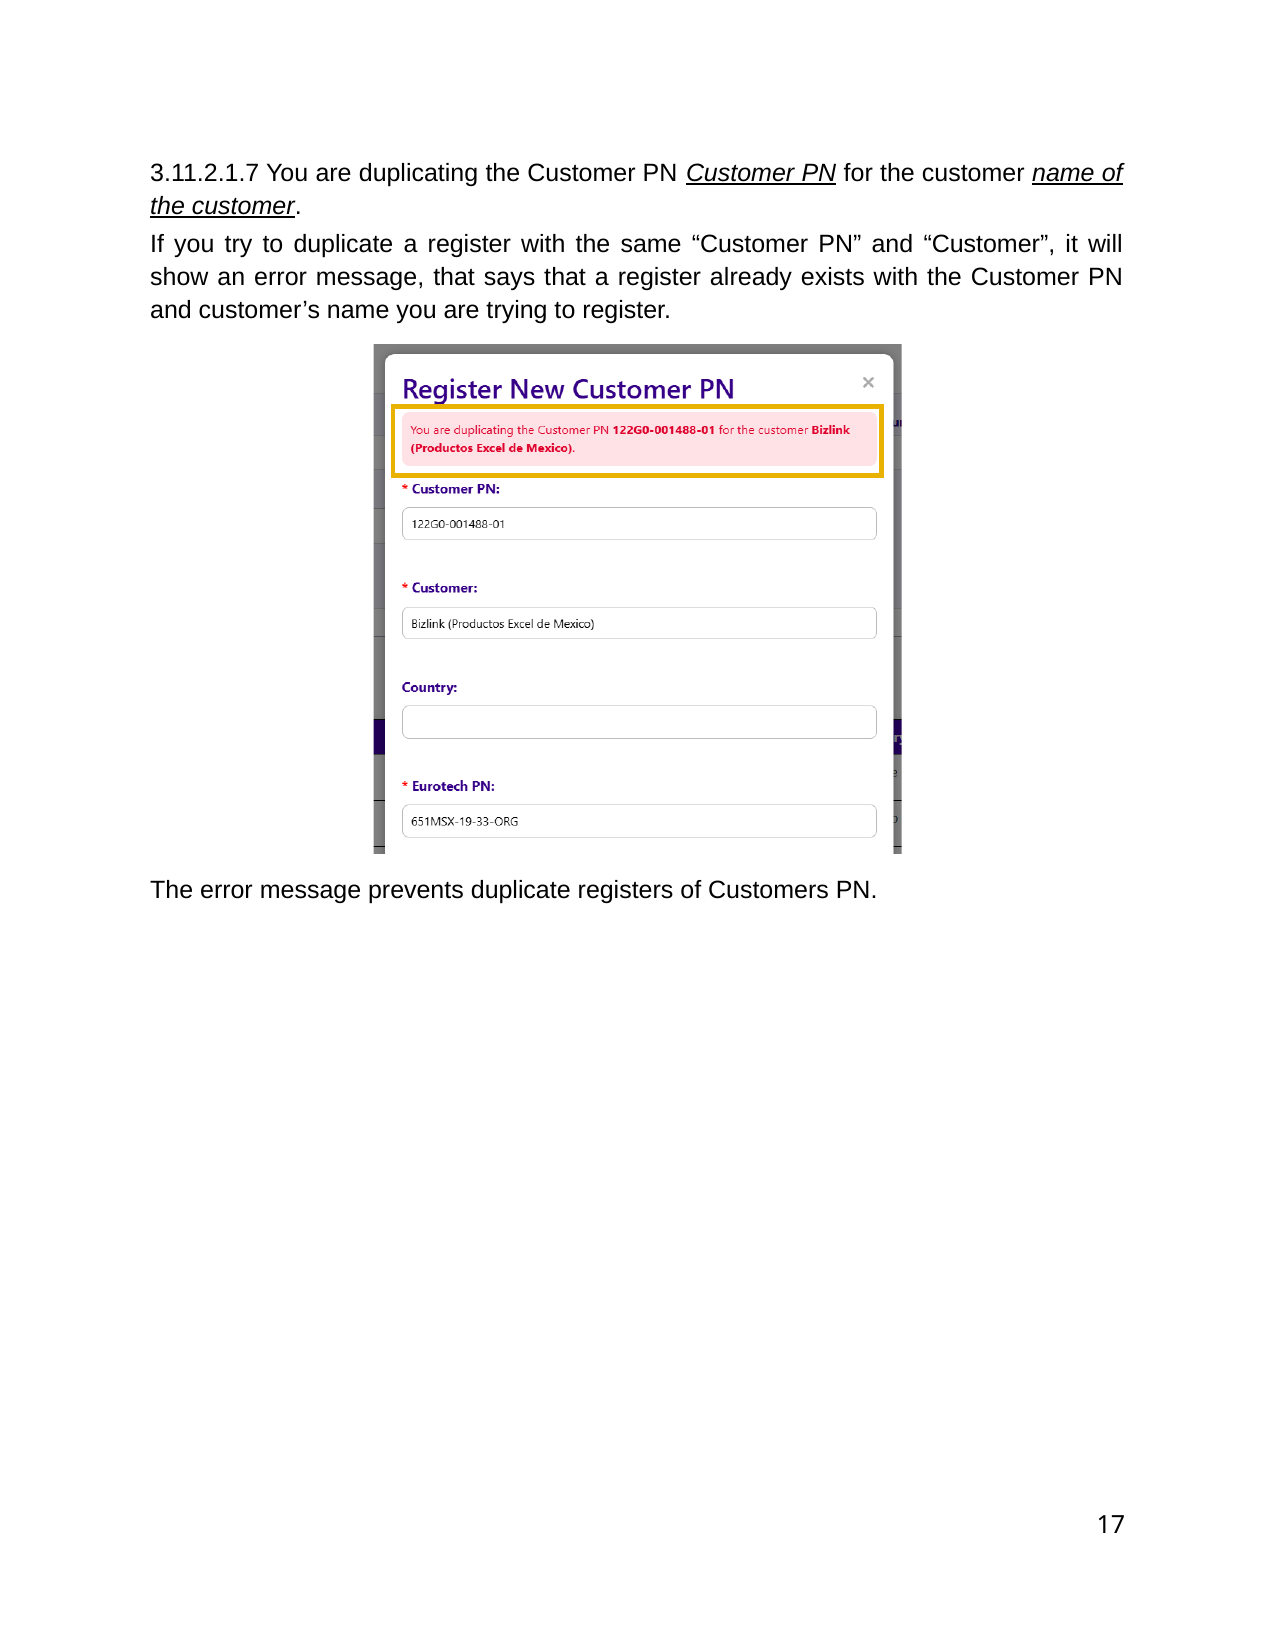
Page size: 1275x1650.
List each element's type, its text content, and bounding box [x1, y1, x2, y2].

picture [373, 344, 902, 854]
text The error message prevents duplicate registers of Customers PN. [150, 875, 1125, 904]
text If you try to duplicate a register with the same “Customer PN” and “Customer”, it will show an error message, that says that a register already exists with the Customer PN and customer’s name you are trying to register. [150, 228, 1125, 323]
subtitle 3.11.2.1.7 You are duplicating the Customer PN Customer PN for the customer name of the customer. [150, 158, 1125, 220]
